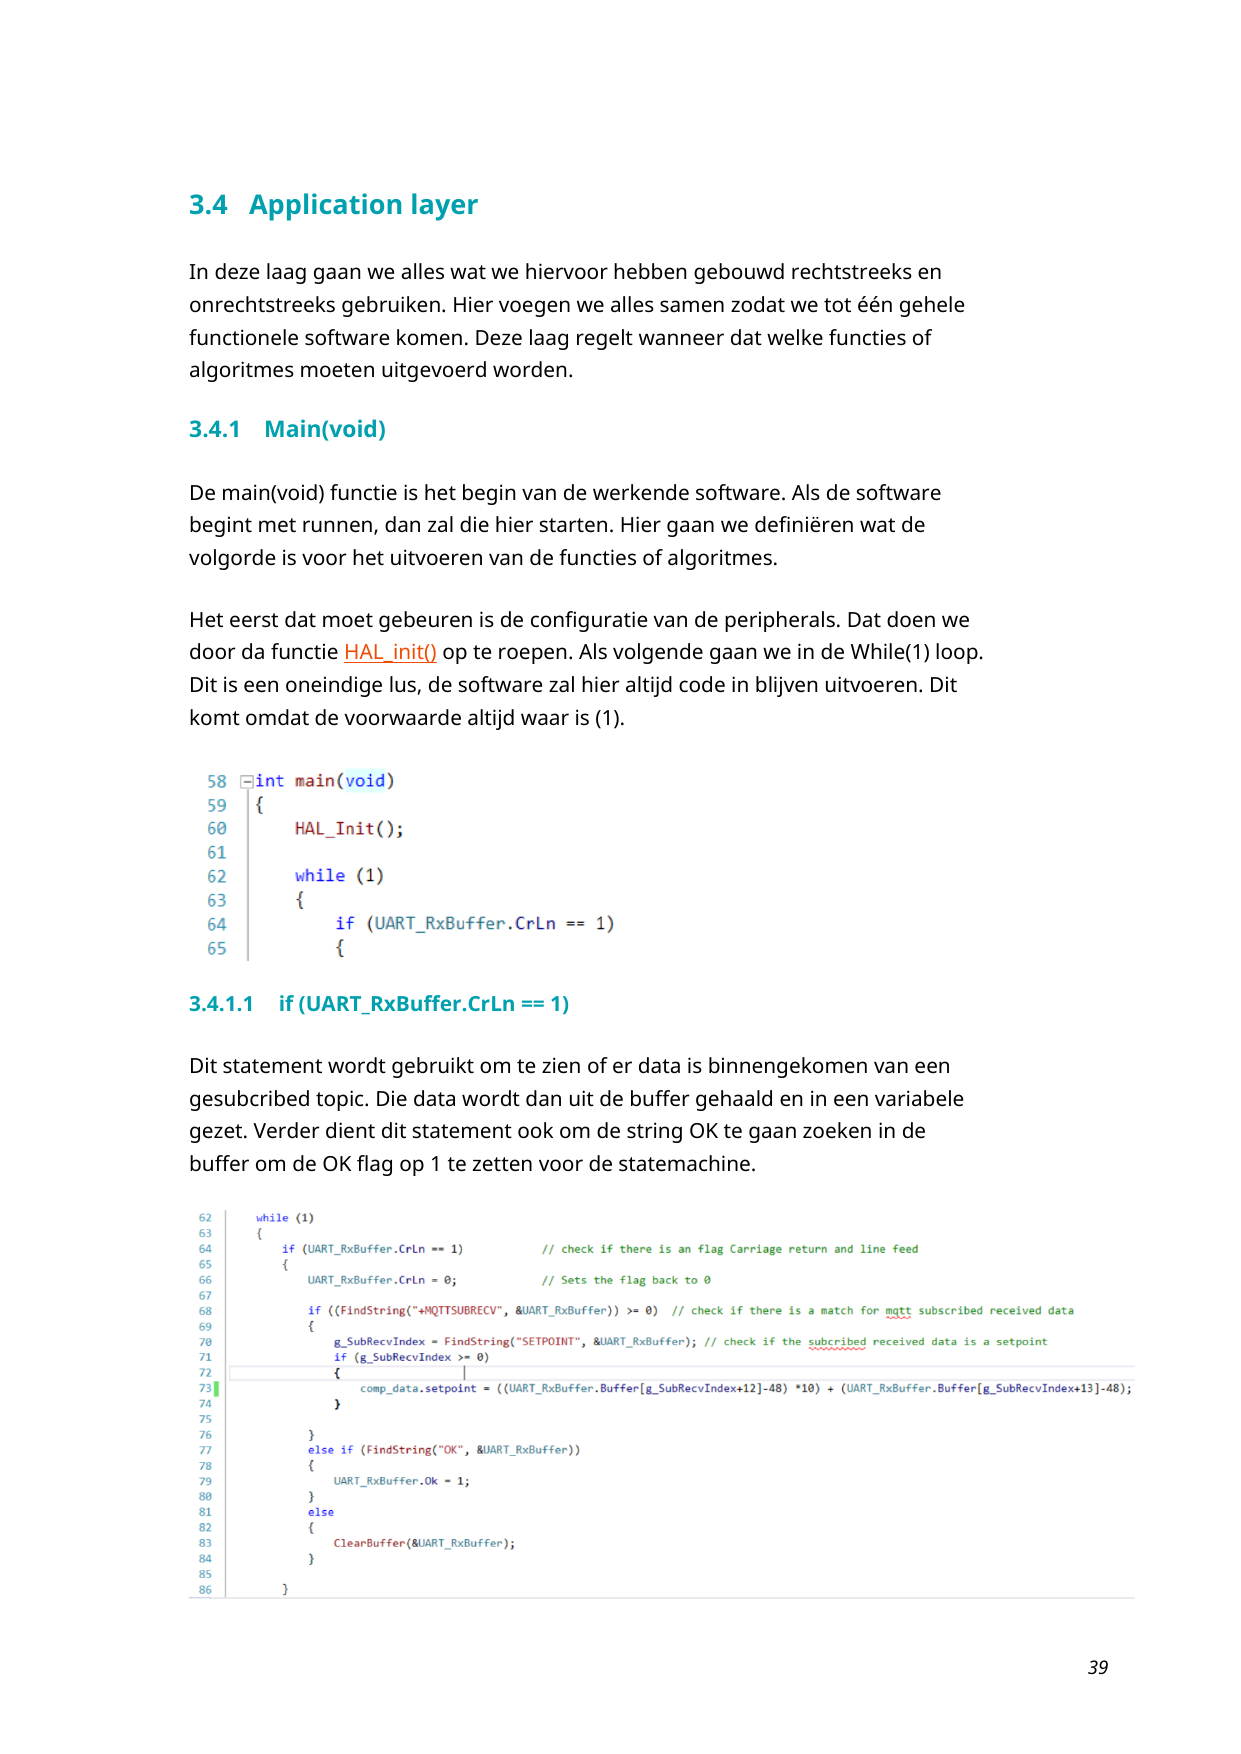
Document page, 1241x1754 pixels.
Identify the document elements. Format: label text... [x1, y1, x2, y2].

subtitle Main(void) [189, 413, 992, 444]
picture [188, 764, 648, 961]
picture [188, 1210, 1135, 1599]
text Dit statement wordt gebruikt om te zien of er data is binnengekomen van een gesubcribed topic. Die data wordt dan uit de buffer gehaald en in een variabele gezet. Verder dient dit statement ook om de string OK te gaan zoeken in de buffer om de OK flag op 1 te zetten voor de statemachine. [189, 1051, 992, 1177]
subtitle Application layer [189, 186, 992, 223]
text Het eerst dat moet gebeuren is de configuratie van de peripherals. Dat doen we door da functie HAL_init() op te roepen. Als volgende gaan we in de While(1) loop. Dit is een oneindige lus, de software zal hier altijd code in blijven uitvoeren. Dit komt omdat de voorwaarde altijd waar is (1). [189, 605, 992, 731]
text In deze laag gaan we alles wat we hiervoor hebben gebouwd rechtstreeks en onrechtstreeks gebruiken. Hier voegen we alles samen zodat we tot één gehele functionele software komen. Deze laag regelt wanneer dat welke functies of algoritmes moeten uitgevoerd worden. [189, 257, 992, 384]
subtitle if (UART_RxBuffer.CrLn == 1) [189, 989, 992, 1018]
text De main(void) functie is het begin van de werkende software. Als de software begint met runnen, dan zal die hier starten. Hier gaan we definiëren wat de volgorde is voor het uitvoeren van de functies of algoritmes. [189, 478, 992, 572]
